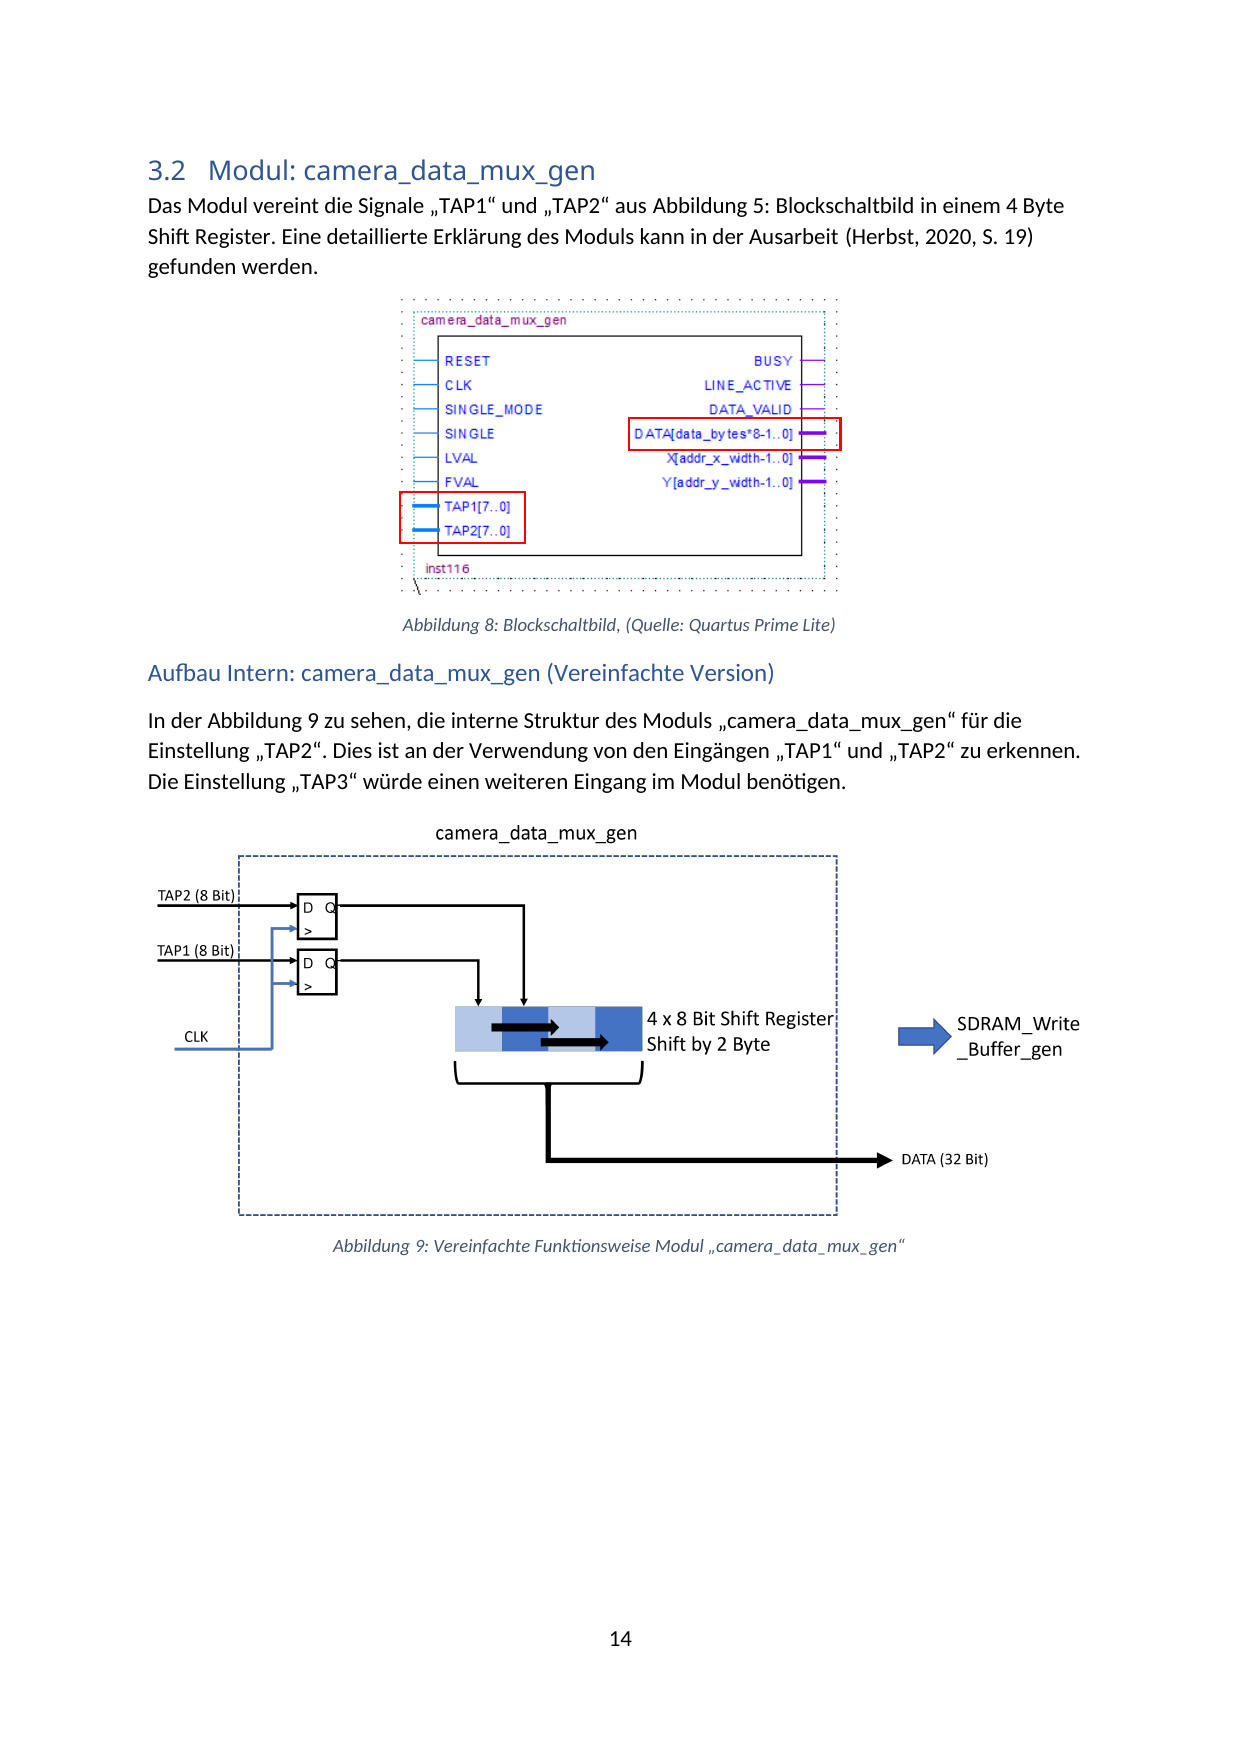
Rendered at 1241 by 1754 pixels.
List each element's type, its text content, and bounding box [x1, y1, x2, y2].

picture [630, 419, 839, 449]
text In der Abbildung 9 zu sehen, die interne Struktur des Moduls „camera_data_mux_gen“ für die Einstellung „TAP2“. Dies ist an der Verwendung von den Eingängen „TAP1“ und „TAP2“ zu erkennen. Die Einstellung „TAP3“ würde einen weiteren Eingang im Modul benötigen. [148, 706, 1093, 795]
text Das Modul vereint die Signale „TAP1“ und „TAP2“ aus Abbildung 5: Blockschaltbild in einem 4 Byte Shift Register. Eine detaillierte Erklärung des Moduls kann in der Ausarbeit gefunden werden. [148, 192, 1093, 280]
picture [147, 813, 1093, 1216]
subtitle Modul: camera_data_mux_gen [148, 152, 1093, 189]
picture [401, 493, 524, 542]
text Aufbau Intern: camera_data_mux_gen (Vereinfachte Version) [148, 657, 1093, 687]
text Abbildung : Blockschaltbild, (Quelle: Quartus Prime Lite) [148, 613, 1093, 636]
picture [399, 298, 841, 595]
text Abbildung : Vereinfachte Funktionsweise Modul „camera_data_mux_gen“ [148, 1234, 1093, 1257]
